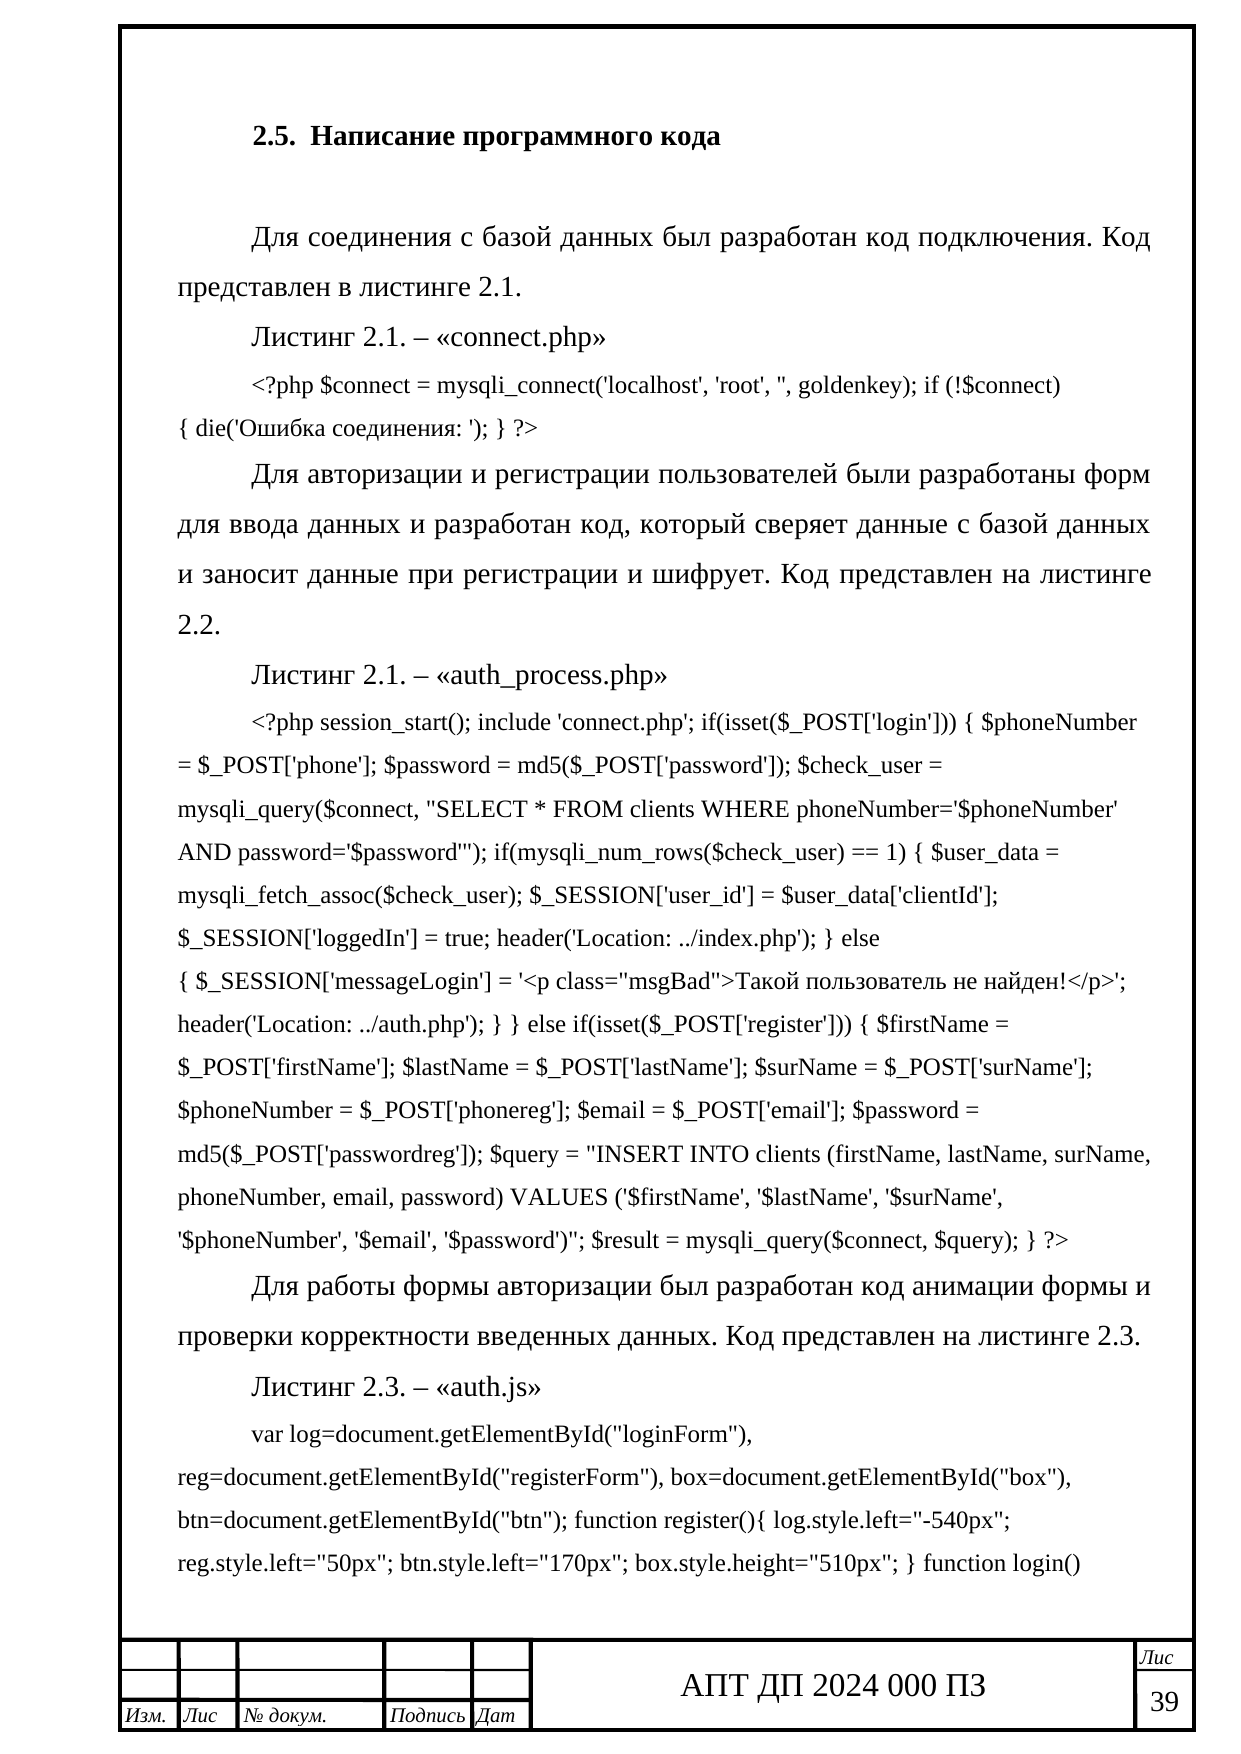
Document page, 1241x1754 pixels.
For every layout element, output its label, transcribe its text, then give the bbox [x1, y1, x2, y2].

text Листинг 2.1. – «connect.php» [177, 319, 1152, 353]
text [177, 1419, 1152, 1577]
text <?php session_start(); include 'connect.php'; if(isset($_POST['login'])) { $phoneNumber = $_POST['phone']; $password = md5($_POST['password']); $check_user = mysqli_query($connect, "SELECT * FROM clients WHERE phoneNumber='$phoneNumber' AND password='$password'"); if(mysqli_num_rows($check_user) == 1) { $user_data = mysqli_fetch_assoc($check_user); $_SESSION['user_id'] = $user_data['clientId']; $_SESSION['loggedIn'] = true; header('Location: ../index.php'); } else { $_SESSION['messageLogin'] = '<p class="msgBad">Такой пользователь не найден!</p>'; header('Location: ../auth.php'); } } else if(isset($_POST['register'])) { $firstName = $_POST['firstName']; $lastName = $_POST['lastName']; $surName = $_POST['surName']; $phoneNumber = $_POST['phonereg']; $email = $_POST['email']; $password = md5($_POST['passwordreg']); $query = "INSERT INTO clients (firstName, lastName, surName, phoneNumber, email, password) VALUES ('$firstName', '$lastName', '$surName', '$phoneNumber', '$email', '$password')"; $result = mysqli_query($connect, $query); } ?> [177, 707, 1152, 1254]
text <?php $connect = mysqli_connect('localhost', 'root', '', goldenkey); if (!$connect) { die('Ошибка соединения: '); } ?> [177, 370, 1152, 442]
subtitle Написание программного кода [177, 118, 1152, 152]
text Листинг 2.1. – «auth_process.php» [177, 657, 1152, 691]
text Для авторизации и регистрации пользователей были разработаны форм для ввода данных и разработан код, который сверяет данные с базой данных и заносит данные при регистрации и шифрует. Код представлен на листинге 2.2. [177, 456, 1152, 640]
text Для соединения с базой данных был разработан код подключения. Код представлен в листинге 2.1. [177, 219, 1152, 303]
text Для работы формы авторизации был разработан код анимации формы и проверки корректности введенных данных. Код представлен на листинге 2.3. [177, 1268, 1152, 1352]
text Листинг 2.3. – «auth.js» [177, 1369, 1152, 1402]
